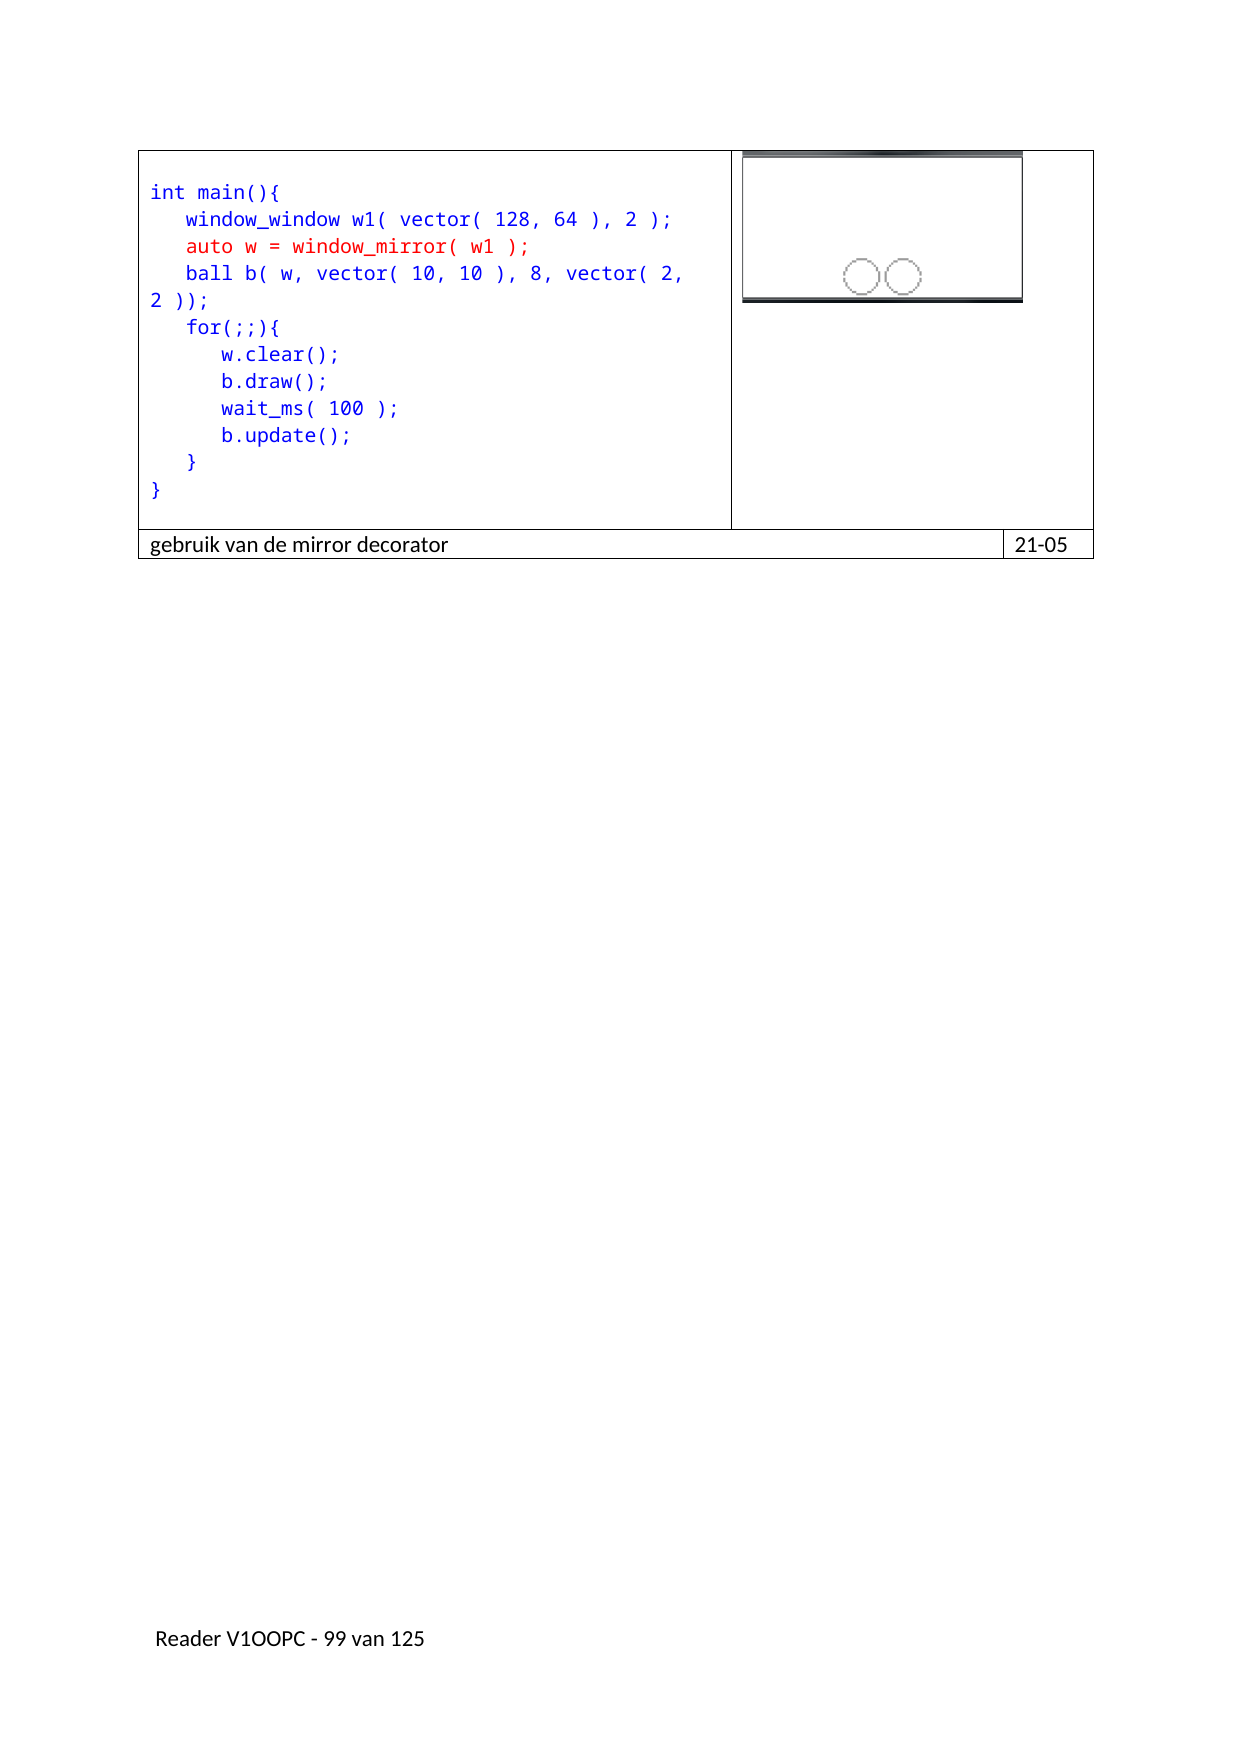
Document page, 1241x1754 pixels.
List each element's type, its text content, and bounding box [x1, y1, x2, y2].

table_header [732, 151, 1093, 529]
table_cell gebruik van de mirror decorator [139, 530, 1003, 558]
table_header int main(){ window_window w1( vector( 128, 64 ), 2 ); auto w = window_mirror( w1 ); ball b( w, vector( 10, 10 ), 8, vector( 2, 2 )); for(;;){ w.clear(); b.draw(); wait_ms( 100 ); b.update(); } } [139, 151, 731, 529]
table_cell 21-05 [1004, 530, 1093, 558]
picture [742, 151, 1023, 303]
